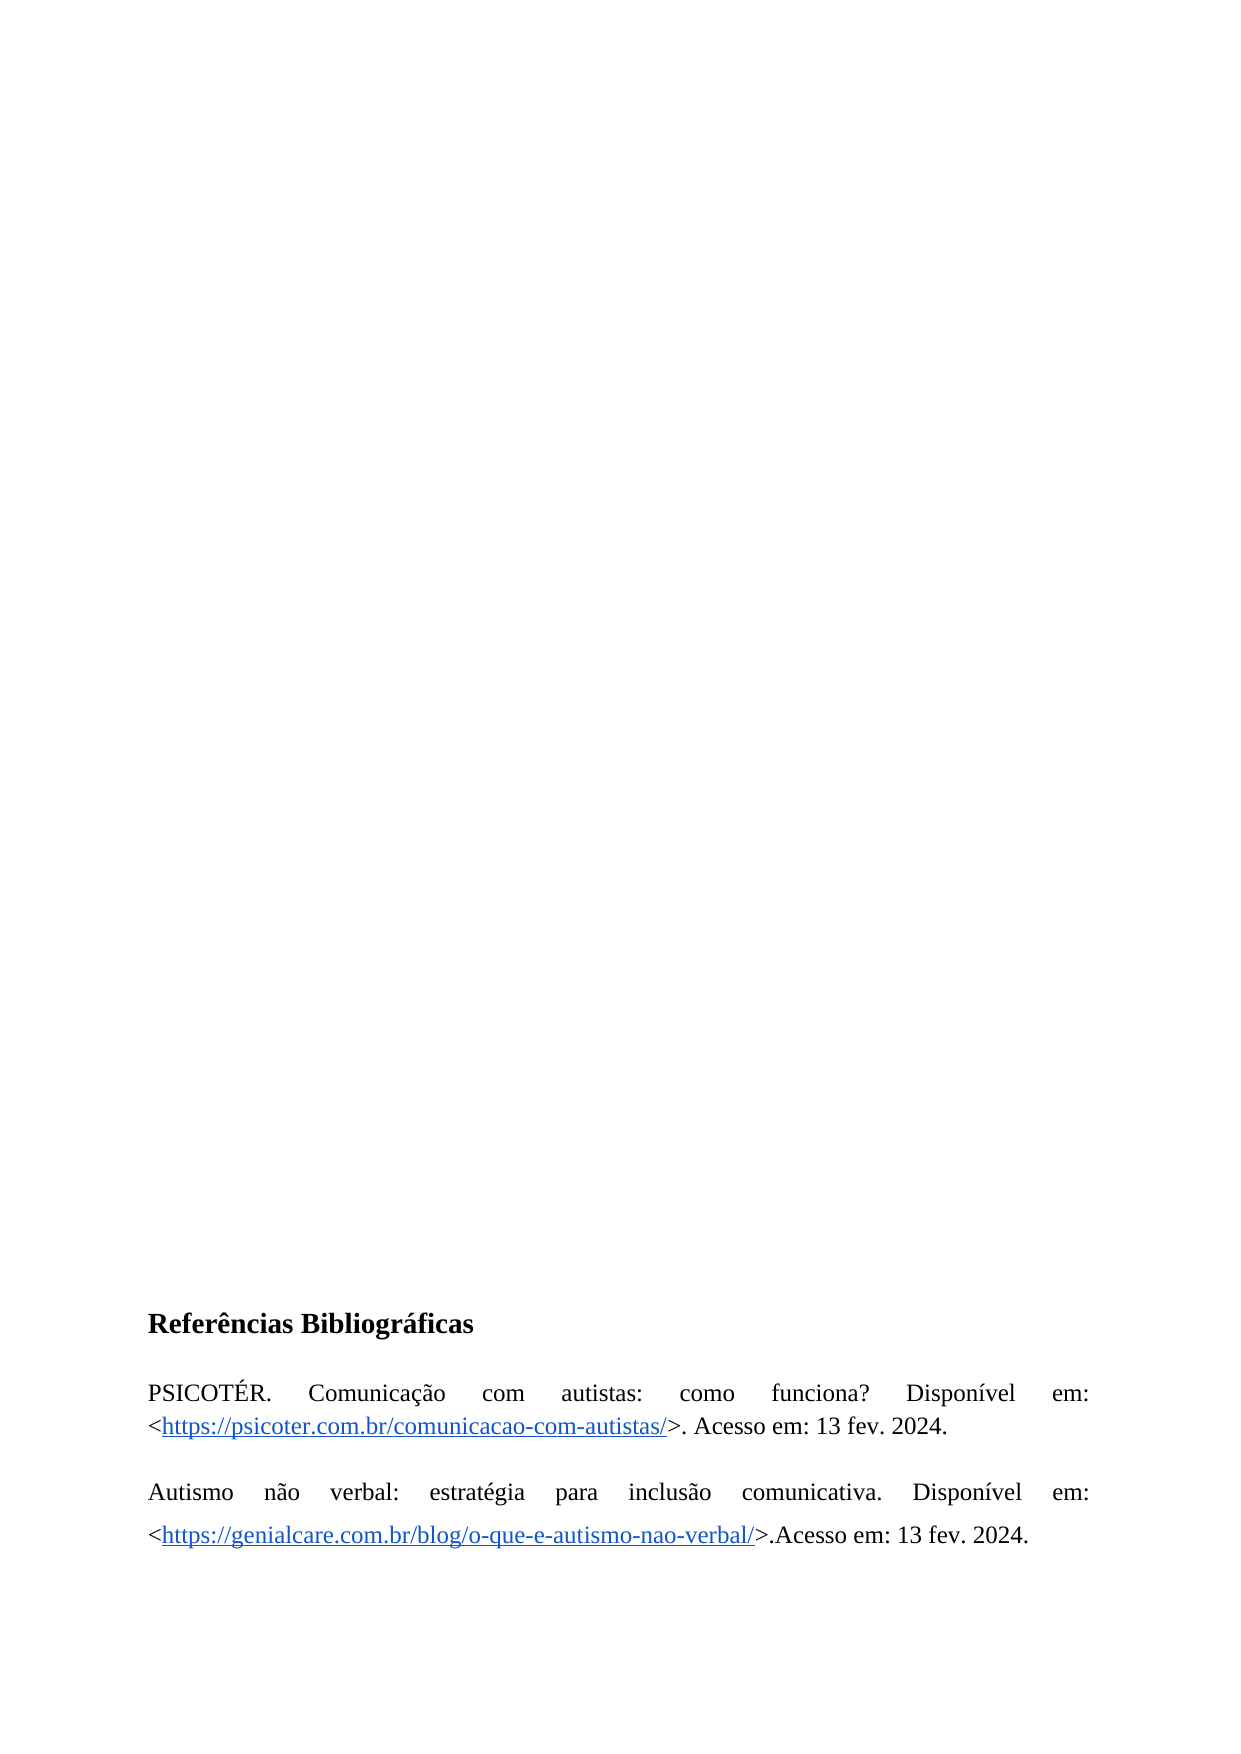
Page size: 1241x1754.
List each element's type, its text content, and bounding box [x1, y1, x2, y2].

text Referências Bibliográficas [148, 1306, 1090, 1340]
text PSICOTÉR. Comunicação com autistas: como funciona? Disponível em: <https://psicoter.com.br/comunicacao-com-autistas/>. Acesso em: 13 fev. 2024. [148, 1378, 1090, 1439]
text Autismo não verbal: estratégia para inclusão comunicativa. Disponível em: <https://genialcare.com.br/blog/o-que-e-autismo-nao-verbal/>.Acesso em: 13 fev. 2024. [148, 1477, 1090, 1549]
